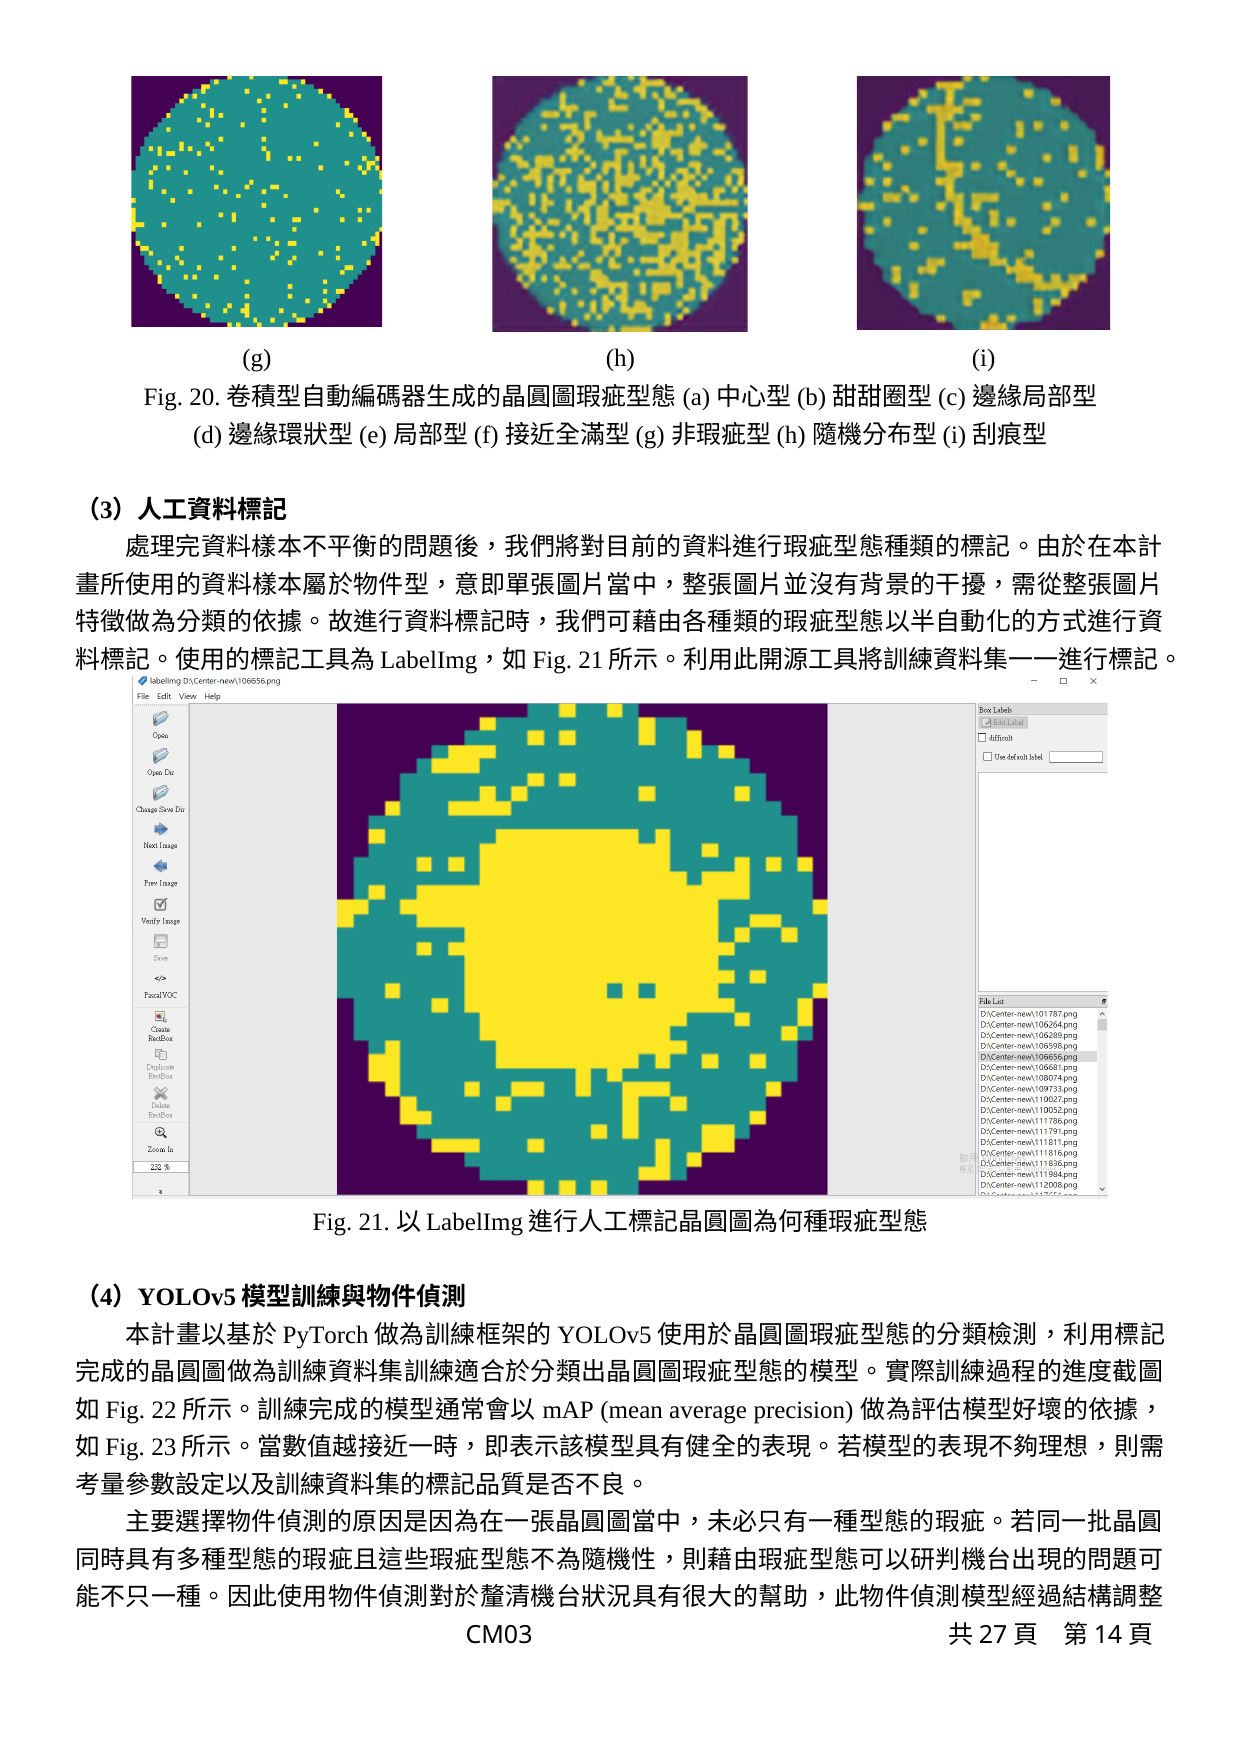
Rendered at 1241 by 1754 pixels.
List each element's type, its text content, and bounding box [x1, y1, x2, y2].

picture [132, 676, 1108, 1199]
picture [856, 76, 1111, 330]
picture [131, 76, 383, 327]
table_cell (i) [802, 339, 1165, 376]
table_cell (g) [75, 339, 438, 376]
table_cell (h) [438, 339, 802, 376]
text （3）人工資料標記 [75, 488, 1165, 526]
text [75, 1501, 1165, 1613]
text （4）YOLOv5模型訓練與物件偵測 [75, 1276, 1165, 1313]
text 處理完資料樣本不平衡的問題後，我們將對目前的資料進行瑕疵型態種類的標記。由於在本計畫所使用的資料樣本屬於物件型，意即單張圖片當中，整張圖片並沒有背景的干擾，需從整張圖片特徵做為分類的依據。故進行資料標記時，我們可藉由各種類的瑕疵型態以半自動化的方式進行資料標記。使用的標記工具為LabelImg，如Fig. 21所示。利用此開源工具將訓練資料集一一進行標記。 [75, 526, 1165, 676]
table_cell [802, 76, 1165, 338]
text Fig. 21. 以LabelImg進行人工標記晶圓圖為何種瑕疵型態 [75, 1201, 1165, 1238]
text 本計畫以基於PyTorch做為訓練框架的YOLOv5使用於晶圓圖瑕疵型態的分類檢測，利用標記完成的晶圓圖做為訓練資料集訓練適合於分類出晶圓圖瑕疵型態的模型。實際訓練過程的進度截圖如Fig. 22所示。訓練完成的模型通常會以mAP (mean average precision) 做為評估模型好壞的依據，如Fig. 23所示。當數值越接近一時，即表示該模型具有健全的表現。若模型的表現不夠理想，則需考量參數設定以及訓練資料集的標記品質是否不良。 [75, 1313, 1165, 1501]
table_cell [75, 76, 438, 338]
table_cell Fig. 20. 卷積型自動編碼器生成的晶圓圖瑕疵型態 (a) 中心型 (b) 甜甜圈型 (c) 邊緣局部型 (d) 邊緣環狀型 (e) 局部型 (f) 接近全滿型 (g) 非瑕疵型 (h) 隨機分布型 (i) 刮痕型 [75, 376, 1165, 451]
picture [492, 76, 748, 332]
table_cell [438, 76, 802, 338]
